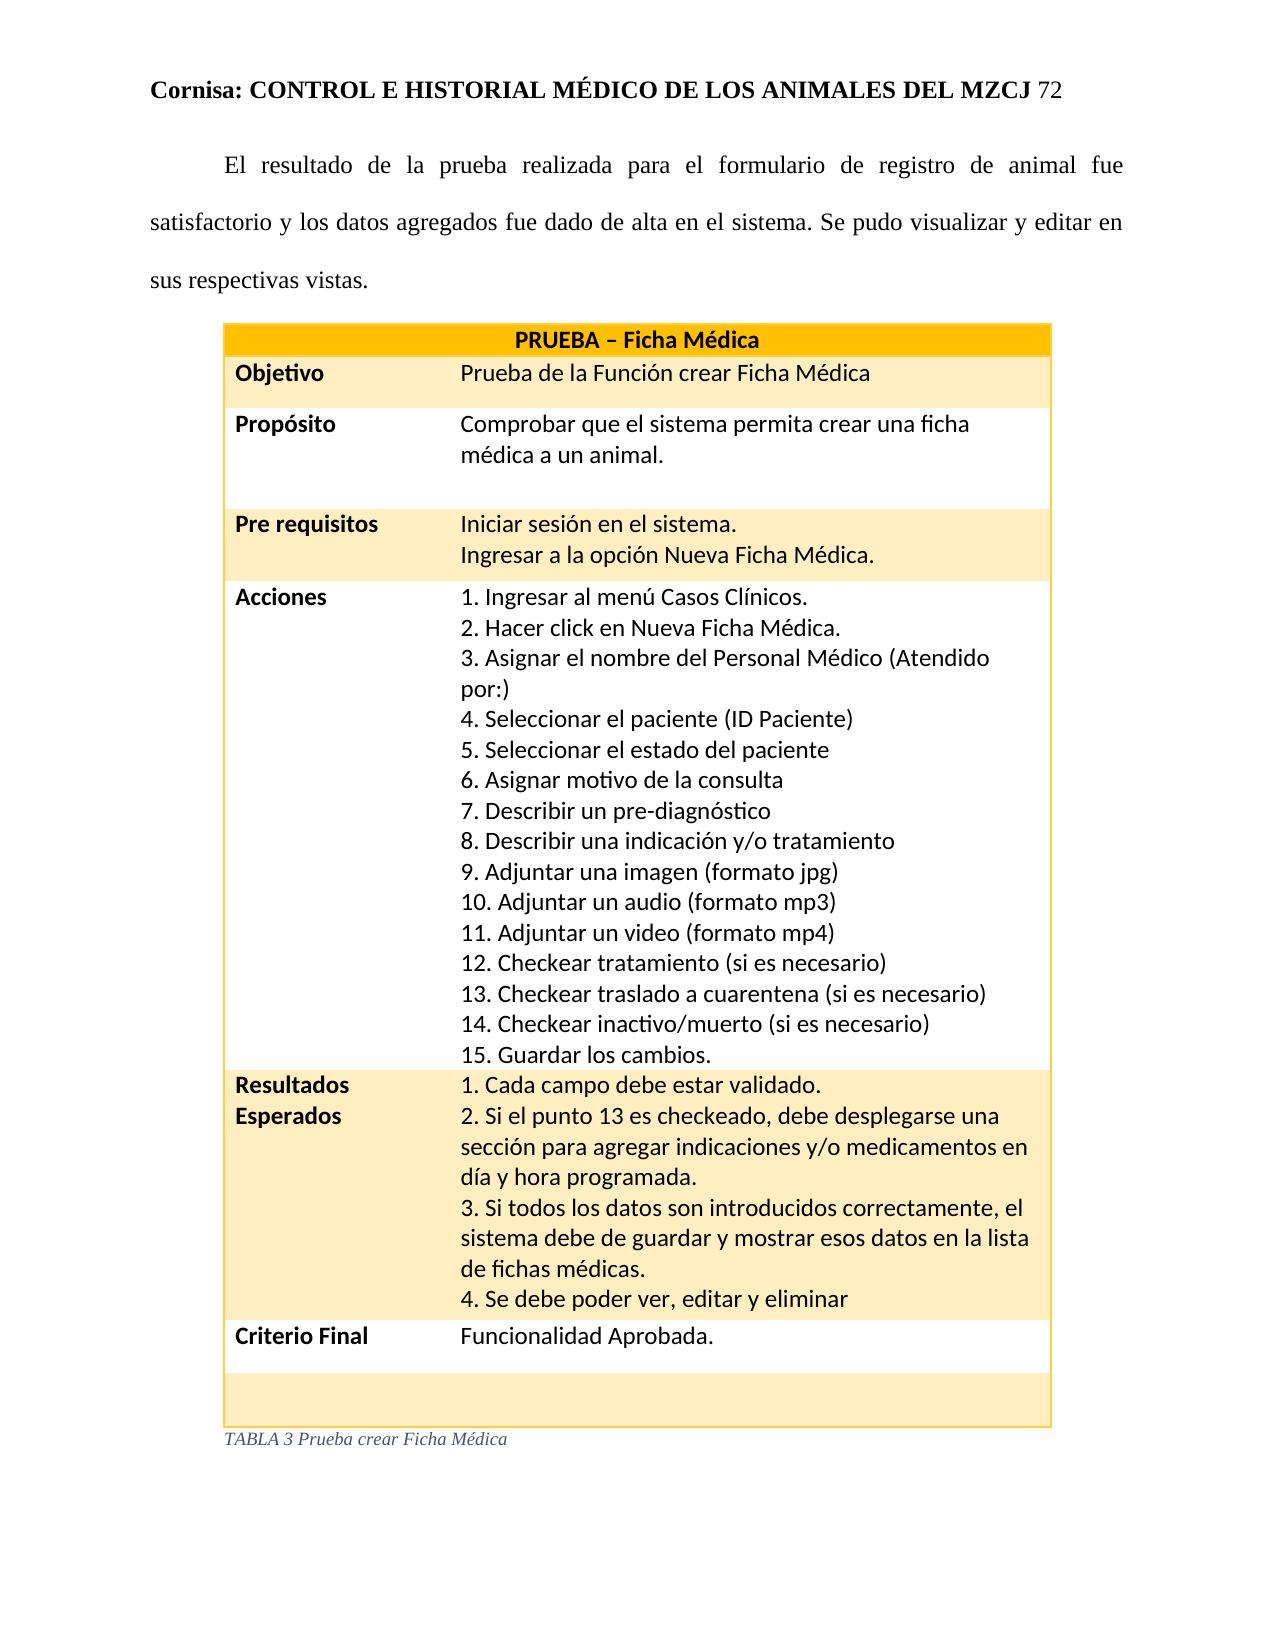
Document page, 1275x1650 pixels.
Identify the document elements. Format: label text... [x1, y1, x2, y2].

table_cell Funcionalidad Aprobada. [449, 1320, 1050, 1373]
text El resultado de la prueba realizada para el formulario de registro de animal fue satisfactorio y los datos agregados fue dado de alta en el sistema. Se pudo visualizar y editar en sus respectivas vistas. [150, 150, 1125, 294]
table_cell 1. Cada campo debe estar validado. 2. Si el punto 13 es checkeado, debe desplegarse una sección para agregar indicaciones y/o medicamentos en día y hora programada. 3. Si todos los datos son introducidos correctamente, el sistema debe de guardar y mostrar esos datos en la lista de fichas médicas. 4. Se debe poder ver, editar y eliminar [449, 1070, 1050, 1320]
table_cell Resultados Esperados [225, 1070, 449, 1320]
table_cell Acciones [225, 581, 449, 1070]
table_cell Comprobar que el sistema permita crear una ficha médica a un animal. [449, 408, 1050, 508]
table_cell Propósito [225, 408, 449, 508]
table_cell [449, 1373, 1050, 1426]
table_cell Criterio Final [225, 1320, 449, 1373]
table_cell Prueba de la Función crear Ficha Médica [449, 357, 1050, 408]
table_cell Iniciar sesión en el sistema. Ingresar a la opción Nueva Ficha Médica. [449, 509, 1050, 581]
table_header PRUEBA – Ficha Médica [225, 325, 1050, 355]
table_cell Objetivo [225, 357, 449, 408]
table_cell [225, 1373, 449, 1426]
table_cell 1. Ingresar al menú Casos Clínicos. 2. Hacer click en Nueva Ficha Médica. 3. Asignar el nombre del Personal Médico (Atendido por:) 4. Seleccionar el paciente (ID Paciente) 5. Seleccionar el estado del paciente 6. Asignar motivo de la consulta 7. Describir un pre-diagnóstico 8. Describir una indicación y/o tratamiento 9. Adjuntar una imagen (formato jpg) 10. Adjuntar un audio (formato mp3) 11. Adjuntar un video (formato mp4) 12. Checkear tratamiento (si es necesario) 13. Checkear traslado a cuarentena (si es necesario) 14. Checkear inactivo/muerto (si es necesario) 15. Guardar los cambios. [449, 581, 1050, 1070]
table_cell Pre requisitos [225, 509, 449, 581]
